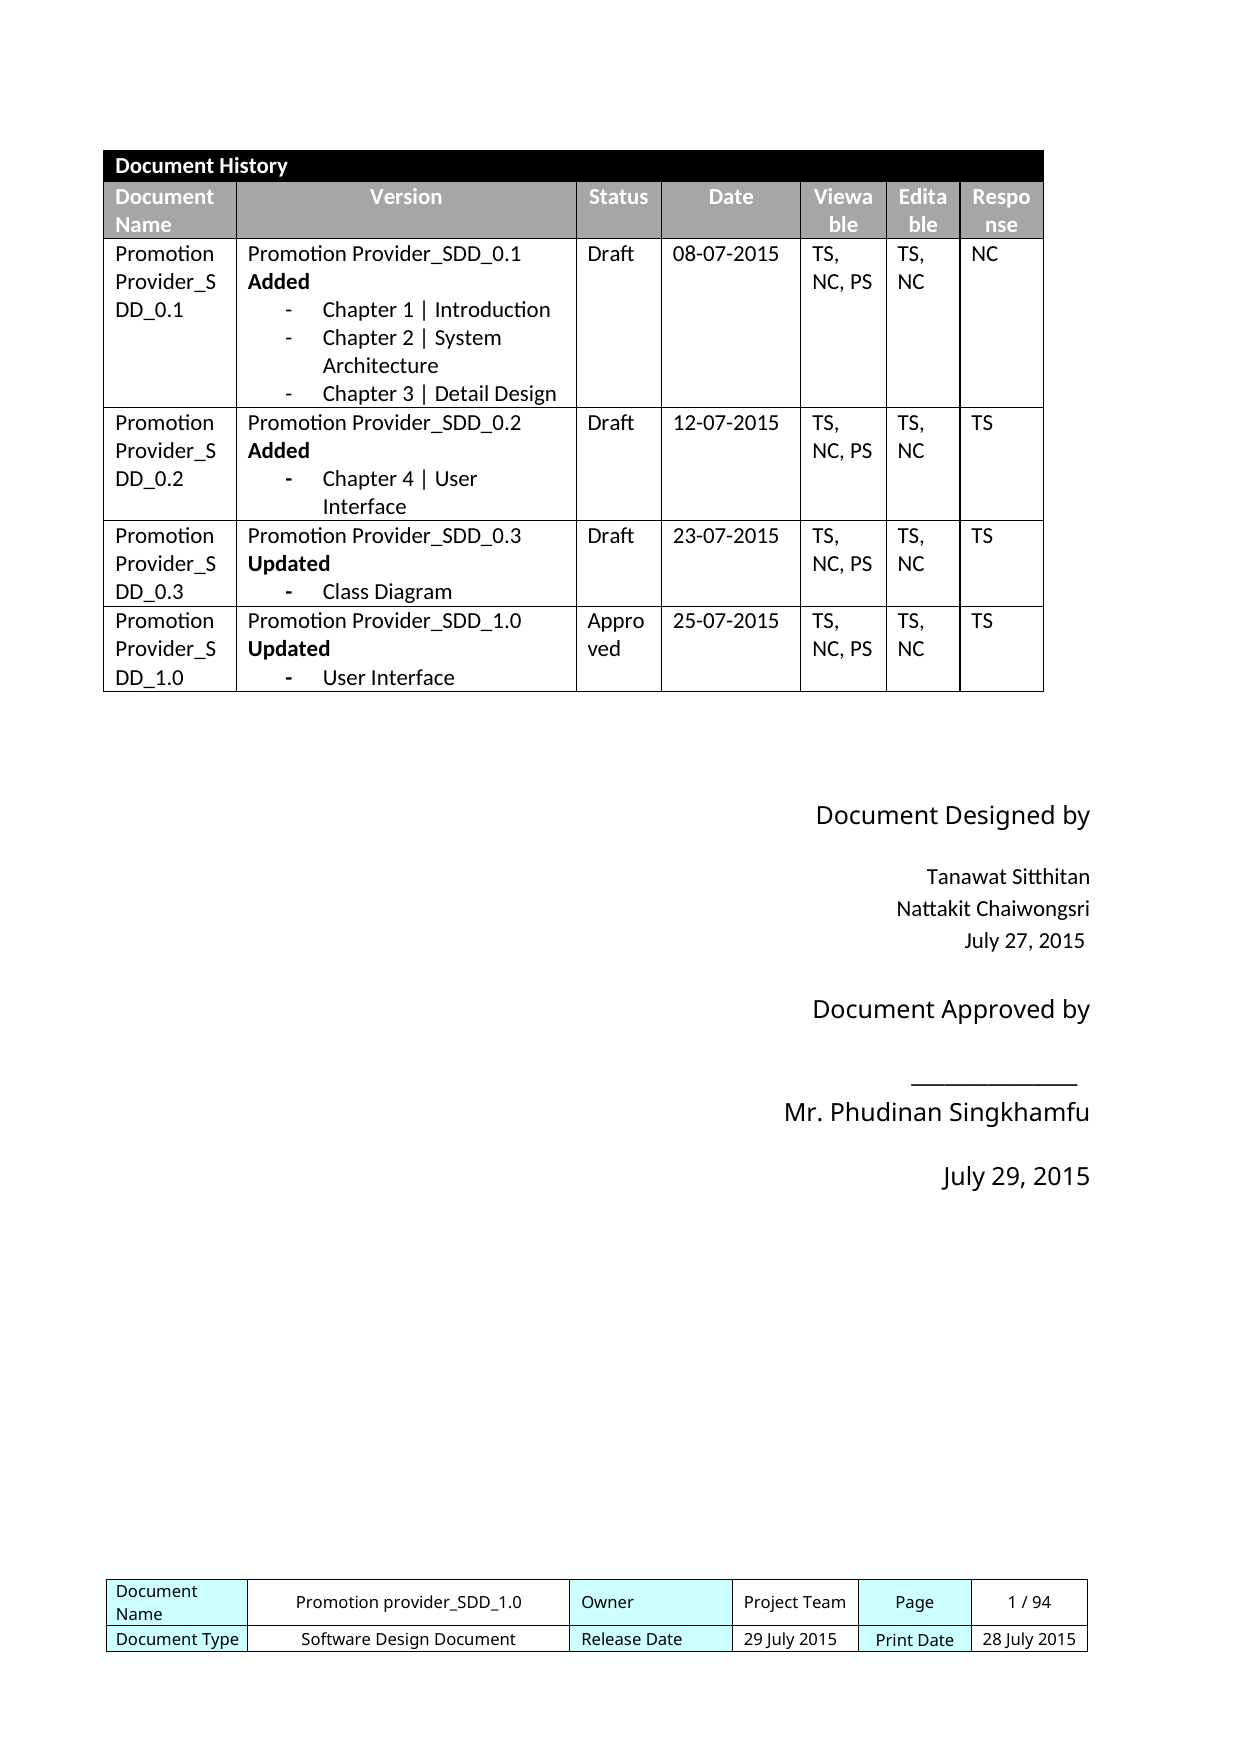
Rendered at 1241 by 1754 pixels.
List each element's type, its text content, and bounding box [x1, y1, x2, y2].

table_cell Promotion Provider_SDD_1.0 [104, 607, 236, 691]
table_cell TS, NC [887, 521, 959, 606]
table_header Document History [104, 151, 1043, 181]
table_cell Viewable [801, 182, 886, 238]
table_cell Promotion Provider_SDD_1.0 Updated User Interface [237, 607, 576, 691]
table_cell Status [577, 182, 661, 238]
table_cell TS, NC [887, 239, 959, 407]
table_cell TS, NC, PS [801, 239, 886, 407]
table_cell 25-07-2015 [662, 607, 800, 691]
table_cell Draft [577, 408, 661, 520]
table_cell Date [662, 182, 800, 238]
table_cell 12-07-2015 [662, 408, 800, 520]
table_cell Response [961, 182, 1043, 238]
table_cell 23-07-2015 [662, 521, 800, 606]
table_cell Promotion Provider_SDD_0.1 Added Chapter 1 | Introduction Chapter 2 | System Architecture Chapter 3 | Detail Design [237, 239, 576, 407]
table_cell Version [237, 182, 576, 238]
table_cell Draft [577, 521, 661, 606]
table_cell Promotion Provider_SDD_0.1 [104, 239, 236, 407]
table_cell TS, NC [887, 408, 959, 520]
table_cell Promotion Provider_SDD_0.3 Updated Class Diagram [237, 521, 576, 606]
table_cell Promotion Provider_SDD_0.3 [104, 521, 236, 606]
table_cell TS [961, 607, 1043, 691]
table_cell NC [961, 239, 1043, 407]
table_cell TS [961, 408, 1043, 520]
table_cell Document Name [104, 182, 236, 238]
table_cell Promotion Provider_SDD_0.2 Added Chapter 4 | User Interface [237, 408, 576, 520]
text _______________ Mr. Phudinan Singkhamfu [724, 1056, 1090, 1129]
table_cell Promotion Provider_SDD_0.2 [104, 408, 236, 520]
table_cell Approved [577, 607, 661, 691]
table_cell TS, NC, PS [801, 521, 886, 606]
table_cell Editable [887, 182, 959, 238]
table_cell Draft [577, 239, 661, 407]
table_cell TS, NC [887, 607, 959, 691]
table_cell 08-07-2015 [662, 239, 800, 407]
table_cell TS, NC, PS [801, 607, 886, 691]
table_cell TS [961, 521, 1043, 606]
text July 29, 2015 [103, 1159, 1090, 1193]
text Document Designed by [103, 798, 1090, 832]
text Tanawat Sitthitan Nattakit Chaiwongsri July 27, 2015 Document Approved by [103, 862, 1090, 1026]
table_cell TS, NC, PS [801, 408, 886, 520]
